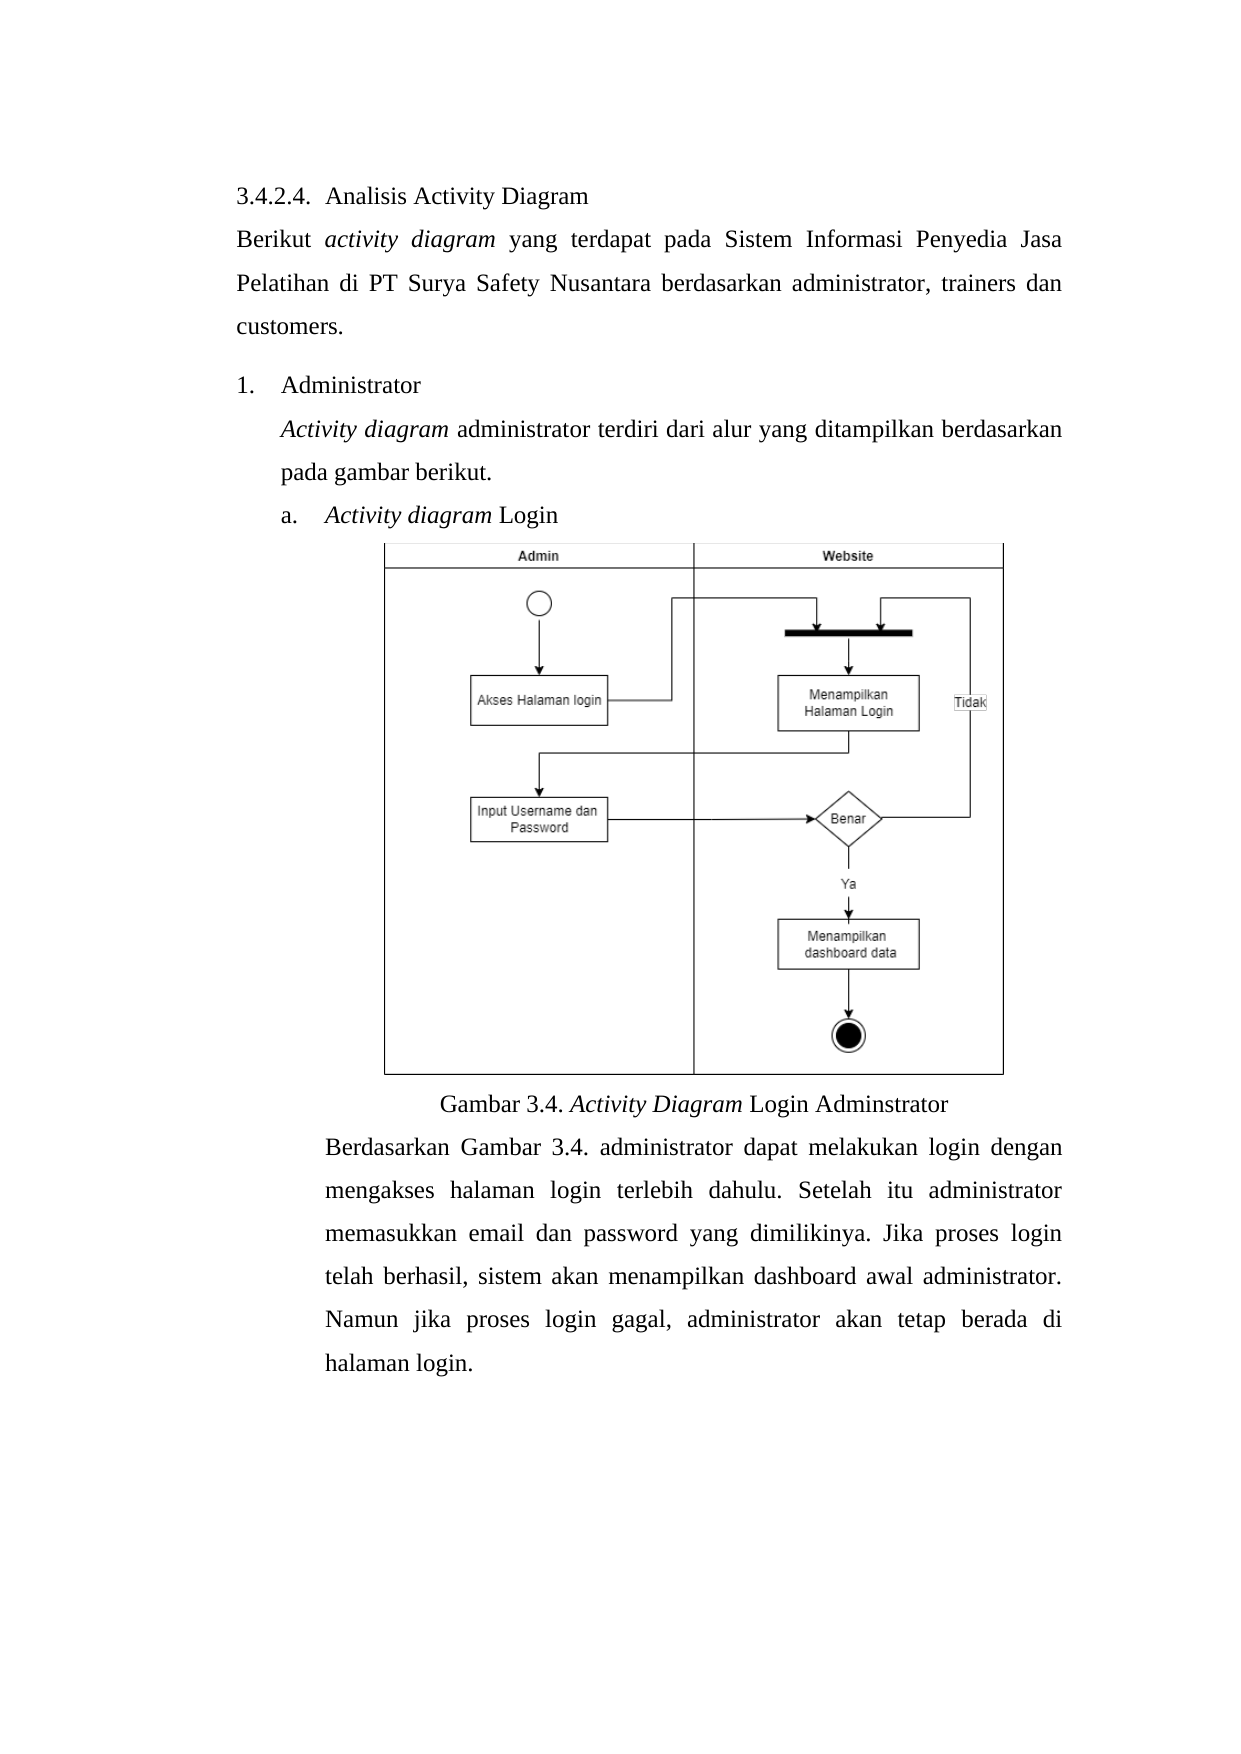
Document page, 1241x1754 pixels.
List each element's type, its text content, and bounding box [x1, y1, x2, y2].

text Berikut activity diagram yang terdapat pada Sistem Informasi Penyedia Jasa Pelatihan di PT Surya Safety Nusantara berdasarkan administrator, trainers dan customers. [236, 224, 1063, 339]
list Activity diagram Login [281, 500, 1063, 529]
list Activity diagram administrator terdiri dari alur yang ditampilkan berdasarkan pada gambar berikut. [281, 414, 1063, 486]
list Berdasarkan Gambar 3.4. administrator dapat melakukan login dengan mengakses halaman login terlebih dahulu. Setelah itu administrator memasukkan email dan password yang dimilikinya. Jika proses login telah berhasil, sistem akan menampilkan dashboard awal administrator. Namun jika proses login gagal, administrator akan tetap berada di halaman login. [325, 1132, 1063, 1376]
subtitle Analisis Activity Diagram [236, 181, 1063, 210]
picture [384, 543, 1004, 1075]
list Administrator [236, 371, 1063, 399]
